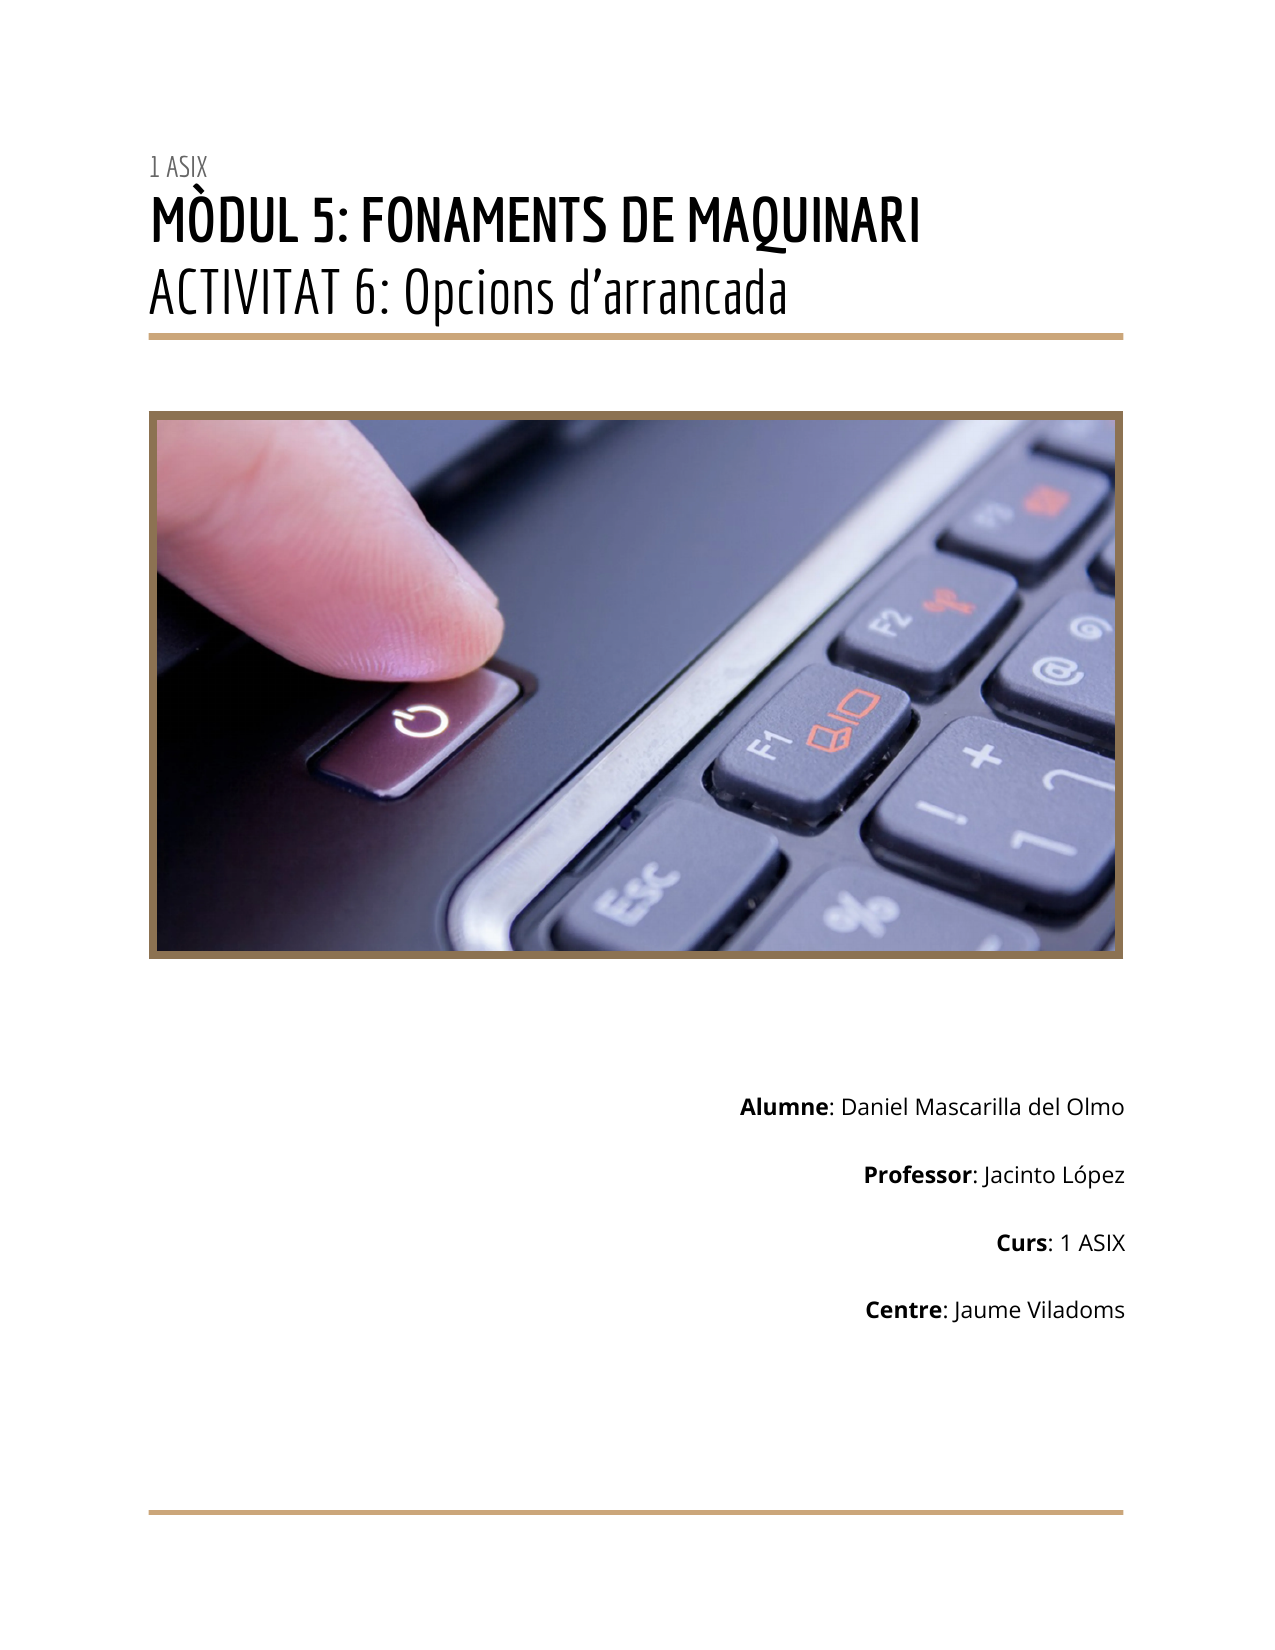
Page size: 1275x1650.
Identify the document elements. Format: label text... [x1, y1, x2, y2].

text 1 ASIX [148, 150, 1125, 183]
picture [148, 333, 1124, 340]
title MÒDUL 5: FONAMENTS DE MAQUINARI [150, 183, 1125, 255]
picture [157, 420, 1115, 951]
text Alumne: Daniel Mascarilla del Olmo [148, 1091, 1125, 1123]
subtitle ACTIVITAT 6: Opcions d’arrancada [148, 255, 1125, 327]
text Professor: Jacinto López [148, 1159, 1125, 1190]
text Curs: 1 ASIX [148, 1227, 1125, 1258]
text Centre: Jaume Viladoms [148, 1294, 1125, 1326]
picture [148, 1510, 1124, 1515]
